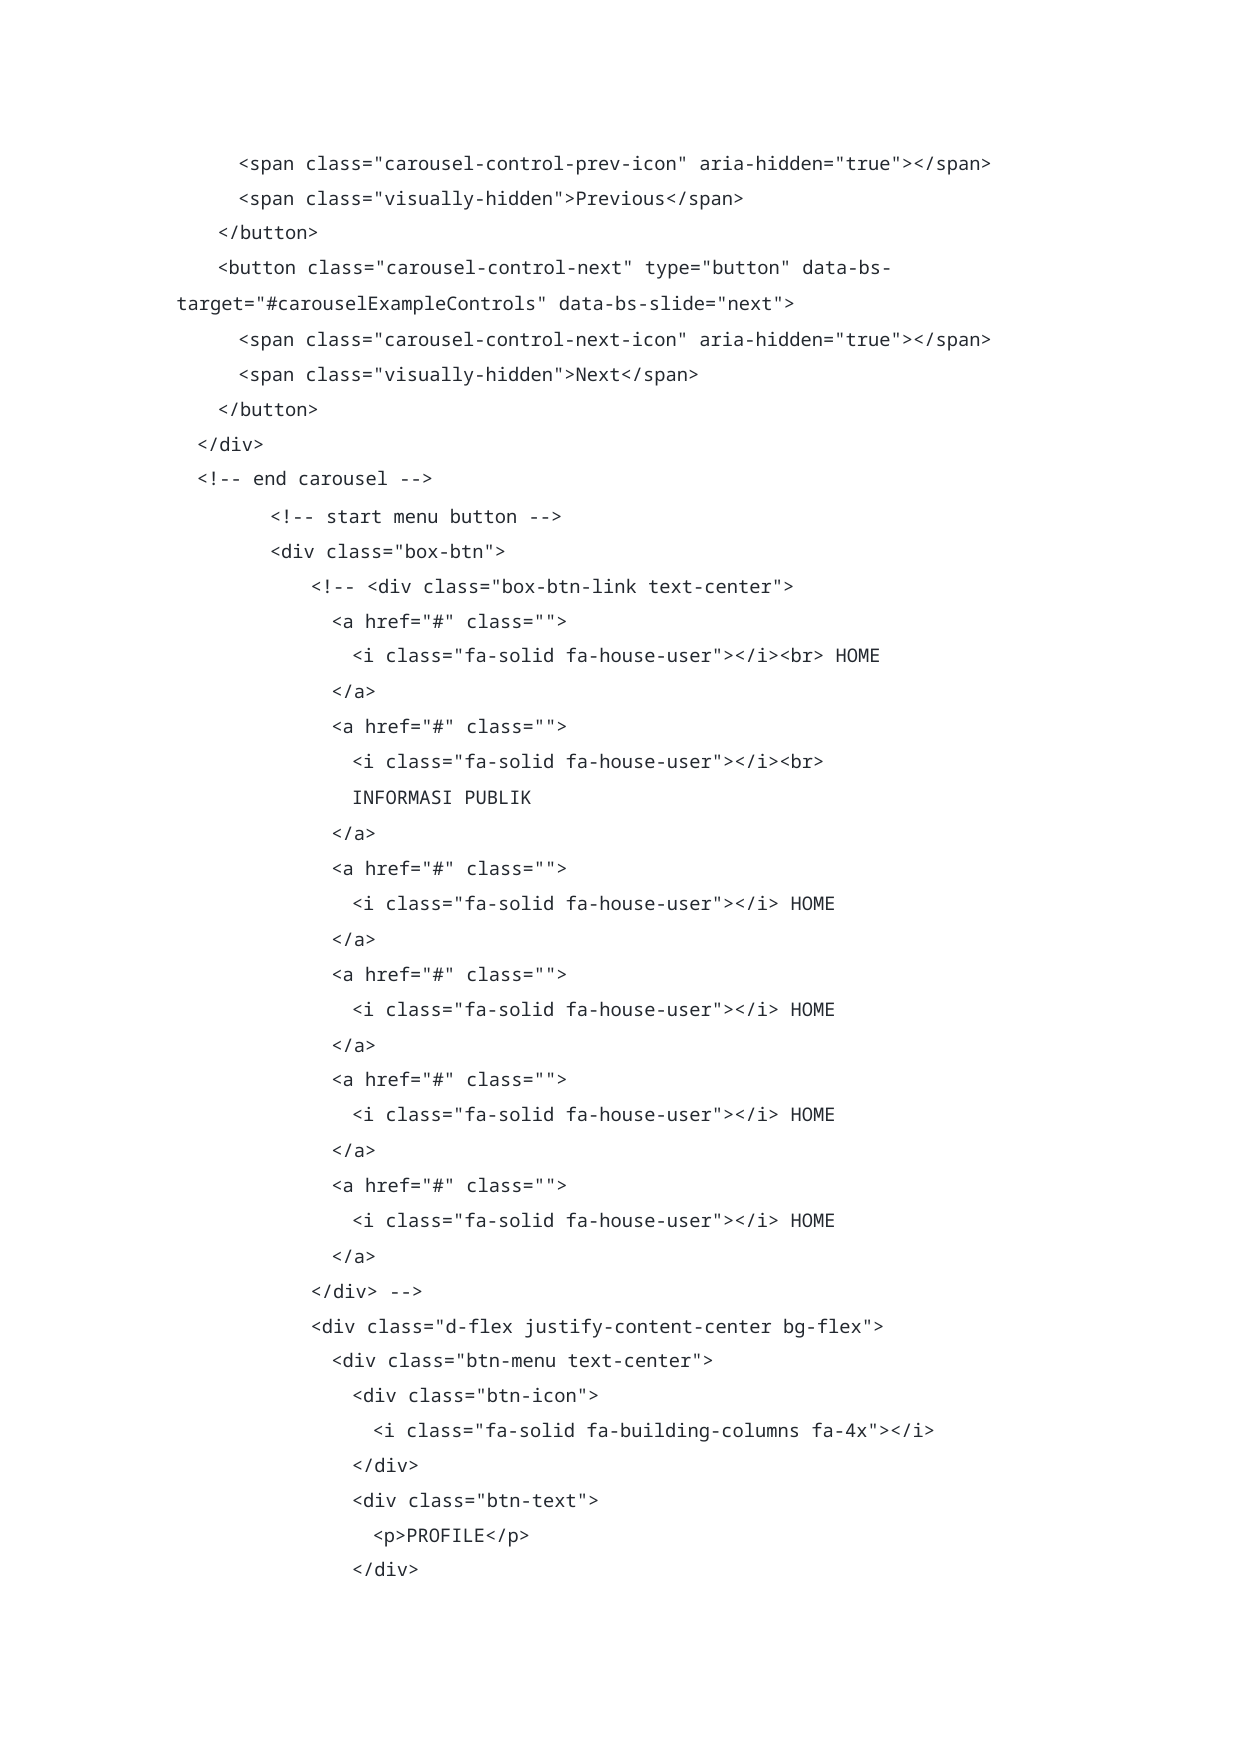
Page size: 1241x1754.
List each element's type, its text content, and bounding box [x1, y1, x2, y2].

text <i class="fa-solid fa-building-columns fa-4x"></i> [372, 1417, 1090, 1443]
text <a href="#" class=""> [331, 714, 1090, 739]
text <button class="carousel-control-next" type="button" data-bs- target="#carouselExampleControls" data-bs-slide="next"> [176, 254, 921, 316]
text <a href="#" class=""> [331, 1067, 1090, 1092]
text <span class="visually-hidden">Previous</span> [238, 185, 1090, 210]
text <i class="fa-solid fa-house-user"></i> HOME [352, 890, 844, 916]
text <!-- <div class="box-btn-link text-center"> [310, 573, 1090, 599]
text <i class="fa-solid fa-house-user"></i> HOME [352, 1207, 844, 1233]
text </button> [217, 219, 1090, 245]
text <a href="#" class=""> [331, 855, 1090, 881]
text <a href="#" class=""> [331, 1172, 1090, 1198]
text </a> [331, 821, 1090, 846]
text </div> [352, 1452, 1090, 1478]
text <!-- end carousel --> [197, 466, 1090, 491]
text </a> [331, 679, 1090, 704]
text <div class="box-btn"> [269, 538, 1090, 564]
text </a> [331, 1032, 1090, 1057]
text </a> [331, 1138, 1090, 1163]
text </div> [197, 431, 1090, 456]
text <i class="fa-solid fa-house-user"></i><br> INFORMASI PUBLIK [352, 748, 886, 810]
text </div> [352, 1557, 1090, 1582]
text <a href="#" class=""> [331, 961, 1090, 987]
text <div class="btn-icon"> [352, 1383, 1090, 1408]
text </button> [217, 396, 1090, 422]
text <span class="carousel-control-prev-icon" aria-hidden="true"></span> [238, 150, 1090, 176]
text <a href="#" class=""> [331, 608, 1090, 633]
text <div class="btn-menu text-center"> [331, 1348, 1090, 1373]
text <span class="visually-hidden">Next</span> [238, 361, 1090, 387]
text </a> [331, 1243, 1090, 1269]
text <div class="btn-text"> [352, 1487, 1090, 1513]
text <p>PROFILE</p> [372, 1522, 1090, 1547]
text </a> [331, 926, 1090, 952]
text <i class="fa-solid fa-house-user"></i> HOME [352, 1102, 844, 1127]
text <div class="d-flex justify-content-center bg-flex"> [310, 1313, 1090, 1338]
text <i class="fa-solid fa-house-user"></i><br> HOME [352, 643, 886, 668]
text <i class="fa-solid fa-house-user"></i> HOME [352, 996, 844, 1021]
text </div> --> [310, 1278, 1090, 1304]
text <span class="carousel-control-next-icon" aria-hidden="true"></span> [238, 326, 1090, 352]
text <!-- start menu button --> [269, 503, 1090, 529]
